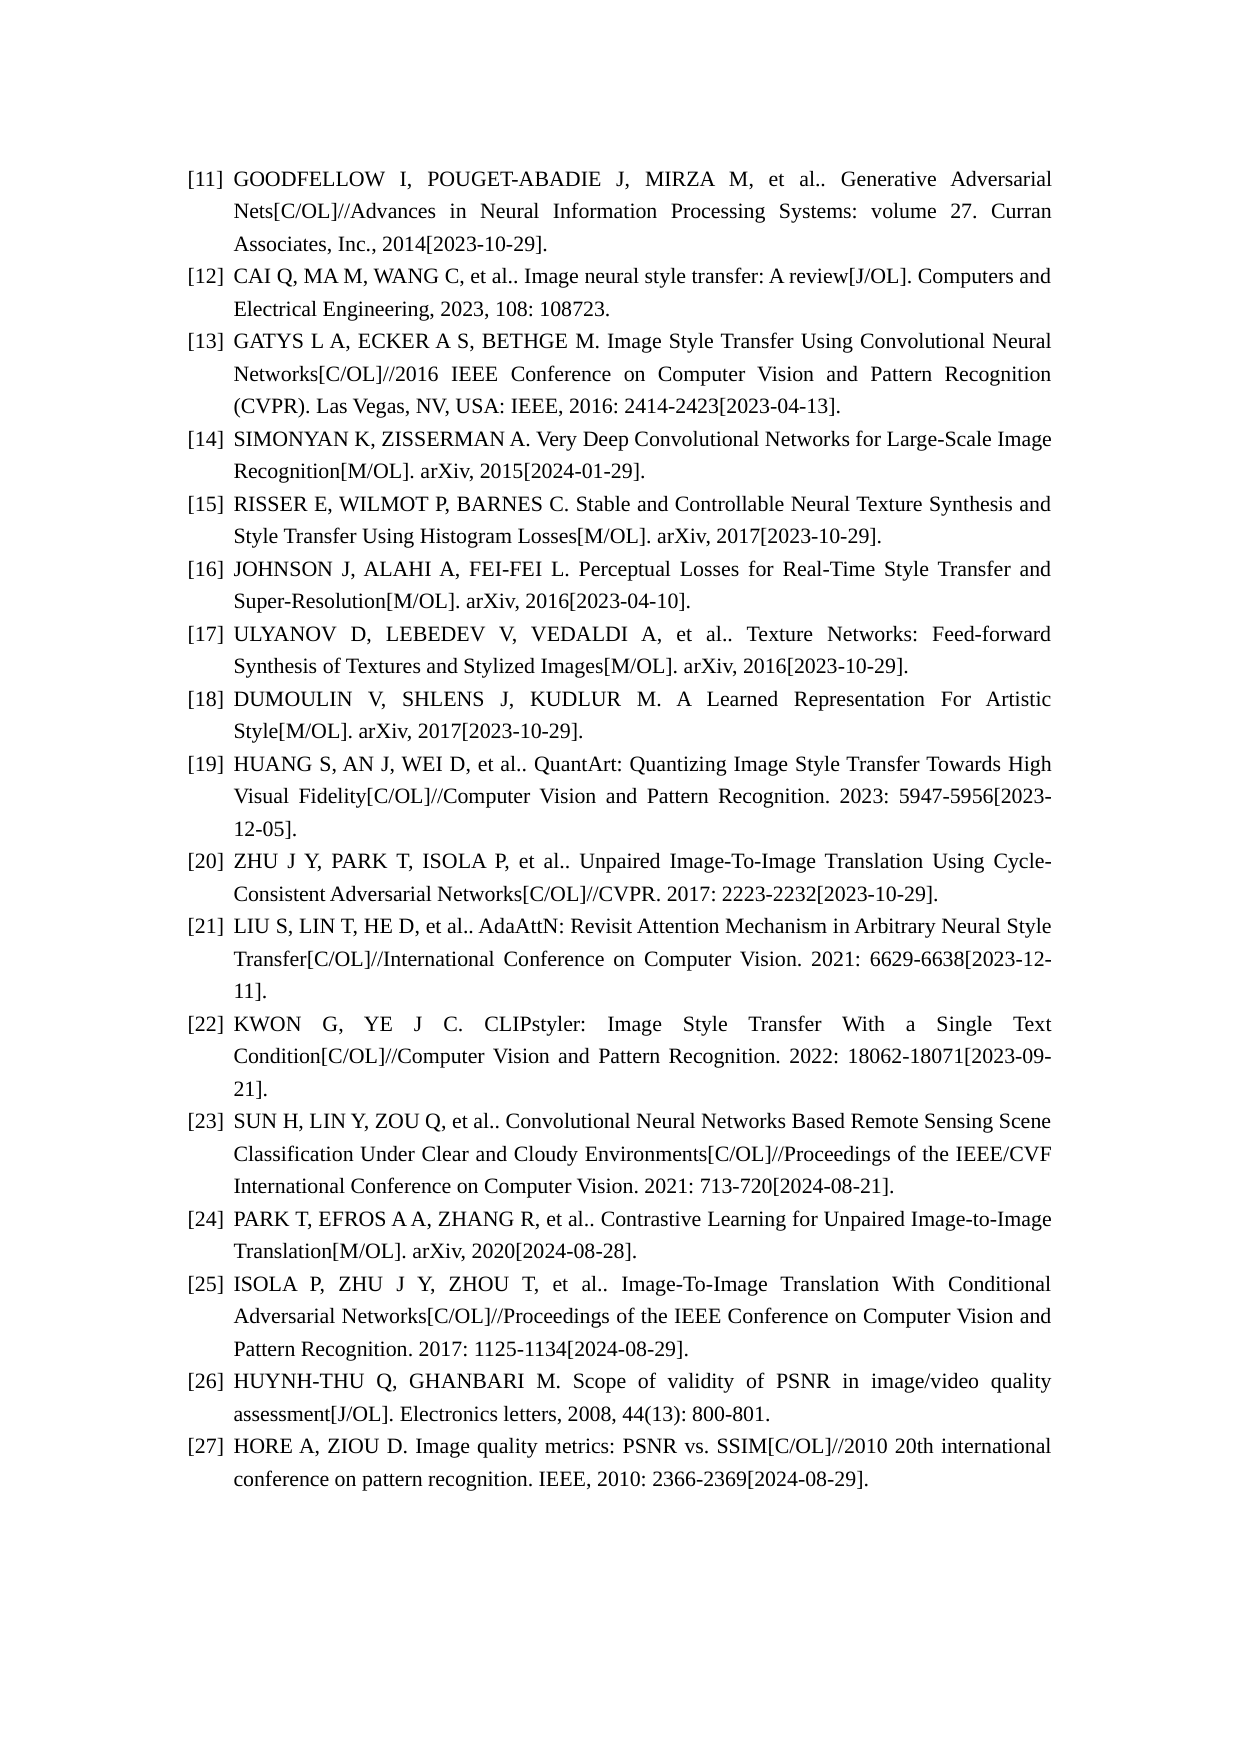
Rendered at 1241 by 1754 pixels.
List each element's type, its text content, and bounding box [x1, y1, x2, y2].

list SIMONYAN K, ZISSERMAN A. Very Deep Convolutional Networks for Large-Scale Image Recognition[M/OL]. arXiv, 2015[2024-01-29]. [187, 422, 1053, 487]
list DUMOULIN V, SHLENS J, KUDLUR M. A Learned Representation For Artistic Style[M/OL]. arXiv, 2017[2023-10-29]. [187, 682, 1053, 747]
list ULYANOV D, LEBEDEV V, VEDALDI A, et al.. Texture Networks: Feed-forward Synthesis of Textures and Stylized Images[M/OL]. arXiv, 2016[2023-10-29]. [187, 617, 1053, 682]
list HUANG S, AN J, WEI D, et al.. QuantArt: Quantizing Image Style Transfer Towards High Visual Fidelity[C/OL]//Computer Vision and Pattern Recognition. 2023: 5947-5956[2023-12-05]. [187, 747, 1053, 844]
list ISOLA P, ZHU J Y, ZHOU T, et al.. Image-To-Image Translation With Conditional Adversarial Networks[C/OL]//Proceedings of the IEEE Conference on Computer Vision and Pattern Recognition. 2017: 1125-1134[2024-08-29]. [187, 1267, 1053, 1364]
list SUN H, LIN Y, ZOU Q, et al.. Convolutional Neural Networks Based Remote Sensing Scene Classification Under Clear and Cloudy Environments[C/OL]//Proceedings of the IEEE/CVF International Conference on Computer Vision. 2021: 713-720[2024-08-21]. [187, 1104, 1053, 1202]
list PARK T, EFROS A A, ZHANG R, et al.. Contrastive Learning for Unpaired Image-to-Image Translation[M/OL]. arXiv, 2020[2024-08-28]. [187, 1202, 1053, 1267]
list GATYS L A, ECKER A S, BETHGE M. Image Style Transfer Using Convolutional Neural Networks[C/OL]//2016 IEEE Conference on Computer Vision and Pattern Recognition (CVPR). Las Vegas, NV, USA: IEEE, 2016: 2414-2423[2023-04-13]. [187, 324, 1053, 422]
list KWON G, YE J C. CLIPstyler: Image Style Transfer With a Single Text Condition[C/OL]//Computer Vision and Pattern Recognition. 2022: 18062-18071[2023-09-21]. [187, 1007, 1053, 1104]
list HORE A, ZIOU D. Image quality metrics: PSNR vs. SSIM[C/OL]//2010 20th international conference on pattern recognition. IEEE, 2010: 2366-2369[2024-08-29]. [187, 1429, 1053, 1494]
list ZHU J Y, PARK T, ISOLA P, et al.. Unpaired Image-To-Image Translation Using Cycle-Consistent Adversarial Networks[C/OL]//CVPR. 2017: 2223-2232[2023-10-29]. [187, 844, 1053, 909]
list LIU S, LIN T, HE D, et al.. AdaAttN: Revisit Attention Mechanism in Arbitrary Neural Style Transfer[C/OL]//International Conference on Computer Vision. 2021: 6629-6638[2023-12-11]. [187, 909, 1053, 1007]
list HUYNH-THU Q, GHANBARI M. Scope of validity of PSNR in image/video quality assessment[J/OL]. Electronics letters, 2008, 44(13): 800-801. [187, 1364, 1053, 1429]
list JOHNSON J, ALAHI A, FEI-FEI L. Perceptual Losses for Real-Time Style Transfer and Super-Resolution[M/OL]. arXiv, 2016[2023-04-10]. [187, 552, 1053, 617]
list CAI Q, MA M, WANG C, et al.. Image neural style transfer: A review[J/OL]. Computers and Electrical Engineering, 2023, 108: 108723. [187, 259, 1053, 324]
list GOODFELLOW I, POUGET-ABADIE J, MIRZA M, et al.. Generative Adversarial Nets[C/OL]//Advances in Neural Information Processing Systems: volume 27. Curran Associates, Inc., 2014[2023-10-29]. [187, 162, 1053, 259]
list RISSER E, WILMOT P, BARNES C. Stable and Controllable Neural Texture Synthesis and Style Transfer Using Histogram Losses[M/OL]. arXiv, 2017[2023-10-29]. [187, 487, 1053, 552]
